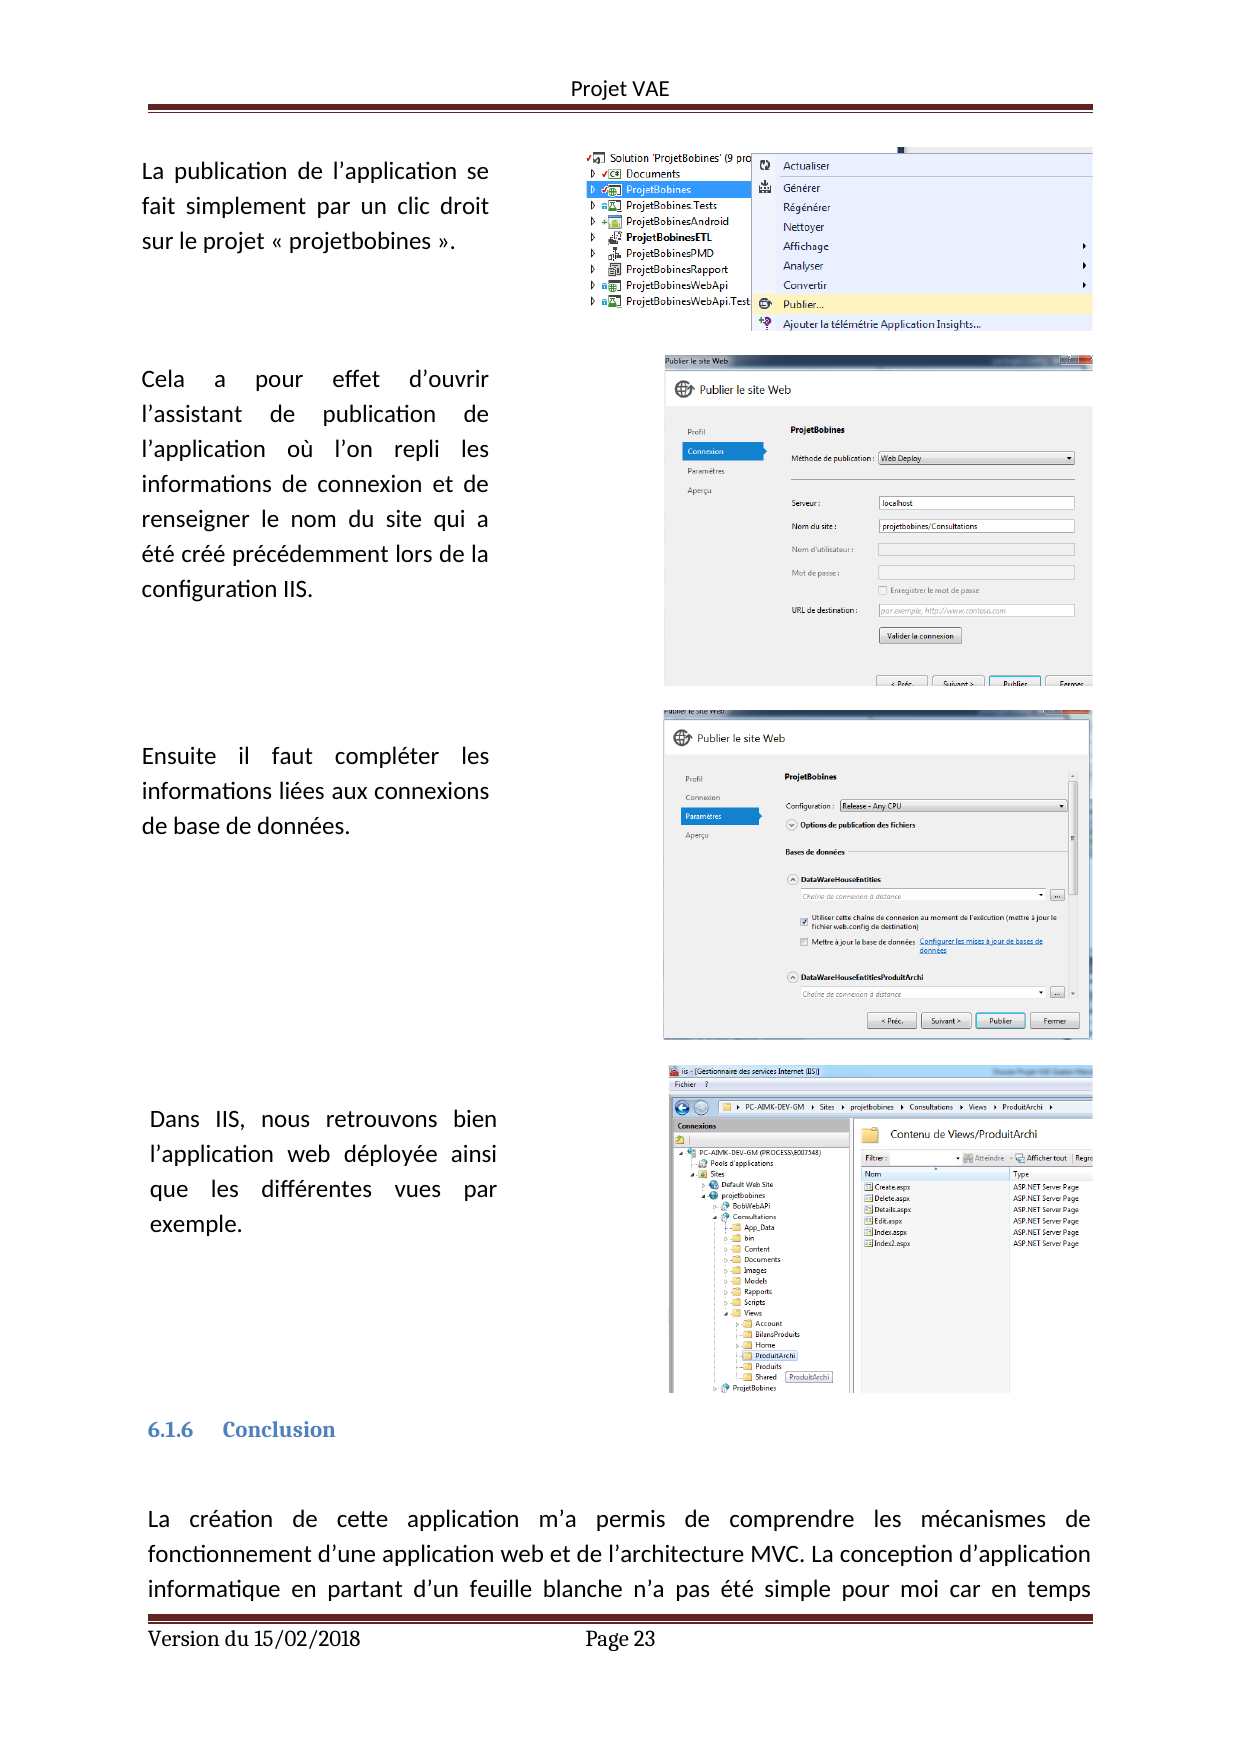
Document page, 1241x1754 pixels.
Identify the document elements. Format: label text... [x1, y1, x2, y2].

picture [663, 710, 1093, 1040]
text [148, 1503, 1093, 1604]
picture [586, 147, 1093, 331]
picture [664, 355, 1093, 686]
picture [668, 1065, 1093, 1393]
subtitle Conclusion [148, 1417, 1093, 1444]
